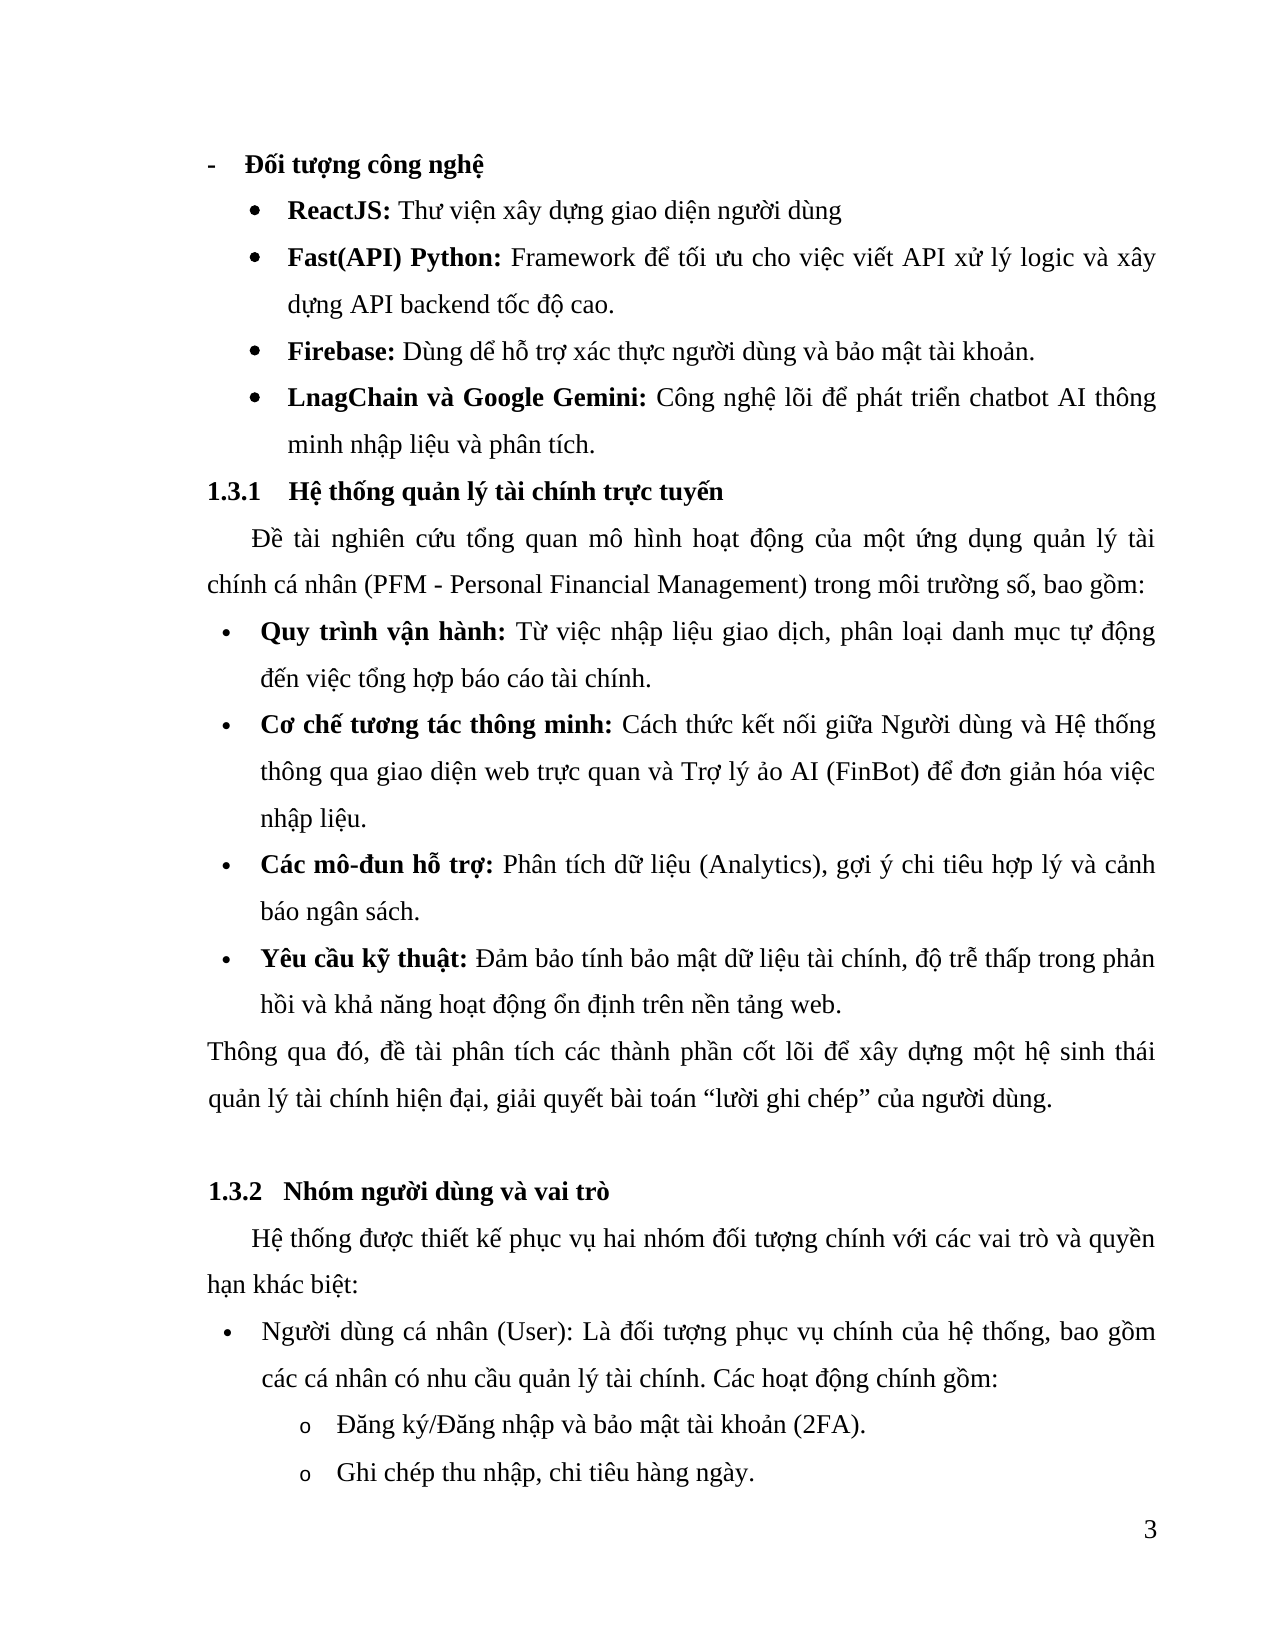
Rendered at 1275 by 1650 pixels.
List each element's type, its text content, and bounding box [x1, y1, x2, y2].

list LnagChain và Google Gemini: Công nghệ lõi để phát triển chatbot AI thông minh nhập liệu và phân tích. [250, 382, 1157, 459]
list Thông qua đó, đề tài phân tích các thành phần cốt lõi để xây dựng một hệ sinh thái quản lý tài chính hiện đại, giải quyết bài toán “lười ghi chép” của người dùng. [207, 1035, 1157, 1113]
list Người dùng cá nhân (User): Là đối tượng phục vụ chính của hệ thống, bao gồm các cá nhân có nhu cầu quản lý tài chính. Các hoạt động chính gồm: [224, 1315, 1157, 1393]
list Cơ chế tương tác thông minh: Cách thức kết nối giữa Người dùng và Hệ thống thông qua giao diện web trực quan và Trợ lý ảo AI (FinBot) để đơn giản hóa việc nhập liệu. [223, 708, 1157, 833]
list Yêu cầu kỹ thuật: Đảm bảo tính bảo mật dữ liệu tài chính, độ trễ thấp trong phản hồi và khả năng hoạt động ổn định trên nền tảng web. [223, 942, 1157, 1019]
list Đối tượng công nghệ [207, 148, 1157, 179]
list Đăng ký/Đăng nhập và bảo mật tài khoản (2FA). [299, 1408, 1157, 1440]
list Ghi chép thu nhập, chi tiêu hàng ngày. [299, 1456, 1157, 1487]
list Đề tài nghiên cứu tổng quan mô hình hoạt động của một ứng dụng quản lý tài chính cá nhân (PFM - Personal Financial Management) trong môi trường số, bao gồm: [207, 522, 1157, 599]
list Hệ thống được thiết kế phục vụ hai nhóm đối tượng chính với các vai trò và quyền hạn khác biệt: [207, 1222, 1157, 1299]
list Firebase: Dùng dể hỗ trợ xác thực người dùng và bảo mật tài khoản. [250, 335, 1157, 366]
list Quy trình vận hành: Từ việc nhập liệu giao dịch, phân loại danh mục tự động đến việc tổng hợp báo cáo tài chính. [223, 615, 1157, 693]
list Fast(API) Python: Framework để tối ưu cho việc viết API xử lý logic và xây dựng API backend tốc độ cao. [250, 241, 1157, 319]
list Các mô-đun hỗ trợ: Phân tích dữ liệu (Analytics), gợi ý chi tiêu hợp lý và cảnh báo ngân sách. [223, 848, 1157, 926]
list Nhóm người dùng và vai trò [208, 1175, 1157, 1206]
list ReactJS: Thư viện xây dựng giao diện người dùng [250, 194, 1157, 226]
list Hệ thống quản lý tài chính trực tuyến [207, 475, 1157, 506]
